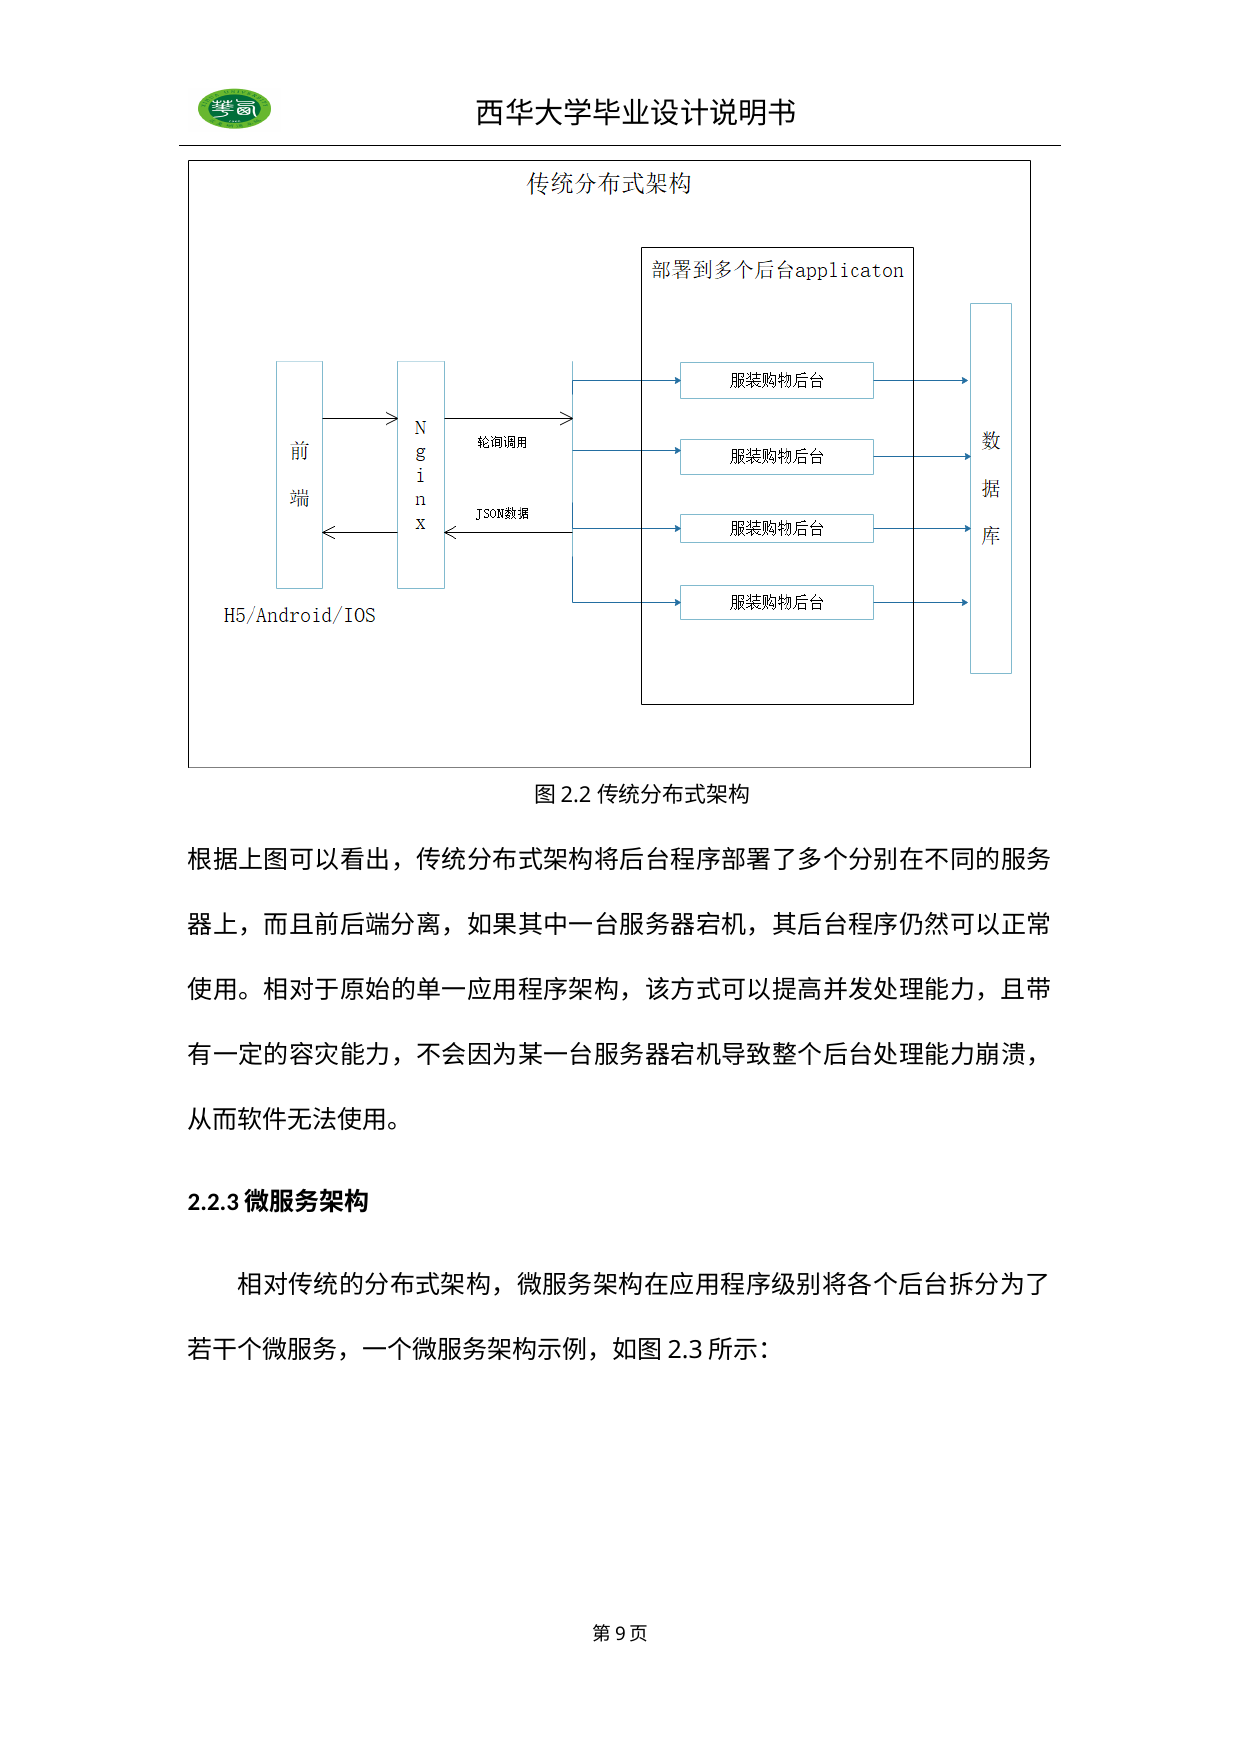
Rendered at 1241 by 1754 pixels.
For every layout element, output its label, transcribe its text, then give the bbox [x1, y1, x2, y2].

text 图2.2 传统分布式架构 [187, 768, 1053, 809]
text 根据上图可以看出，传统分布式架构将后台程序部署了多个分别在不同的服务器上，而且前后端分离，如果其中一台服务器宕机，其后台程序仍然可以正常使用。相对于原始的单一应用程序架构，该方式可以提高并发处理能力，且带有一定的容灾能力，不会因为某一台服务器宕机导致整个后台处理能力崩溃，从而软件无法使用。 [187, 826, 1053, 1151]
picture [187, 159, 1053, 768]
text 2.2.3 微服务架构 [187, 1167, 1053, 1232]
picture [187, 88, 282, 133]
text 相对传统的分布式架构，微服务架构在应用程序级别将各个后台拆分为了若干个微服务，一个微服务架构示例，如图2.3所示： [187, 1250, 1053, 1380]
